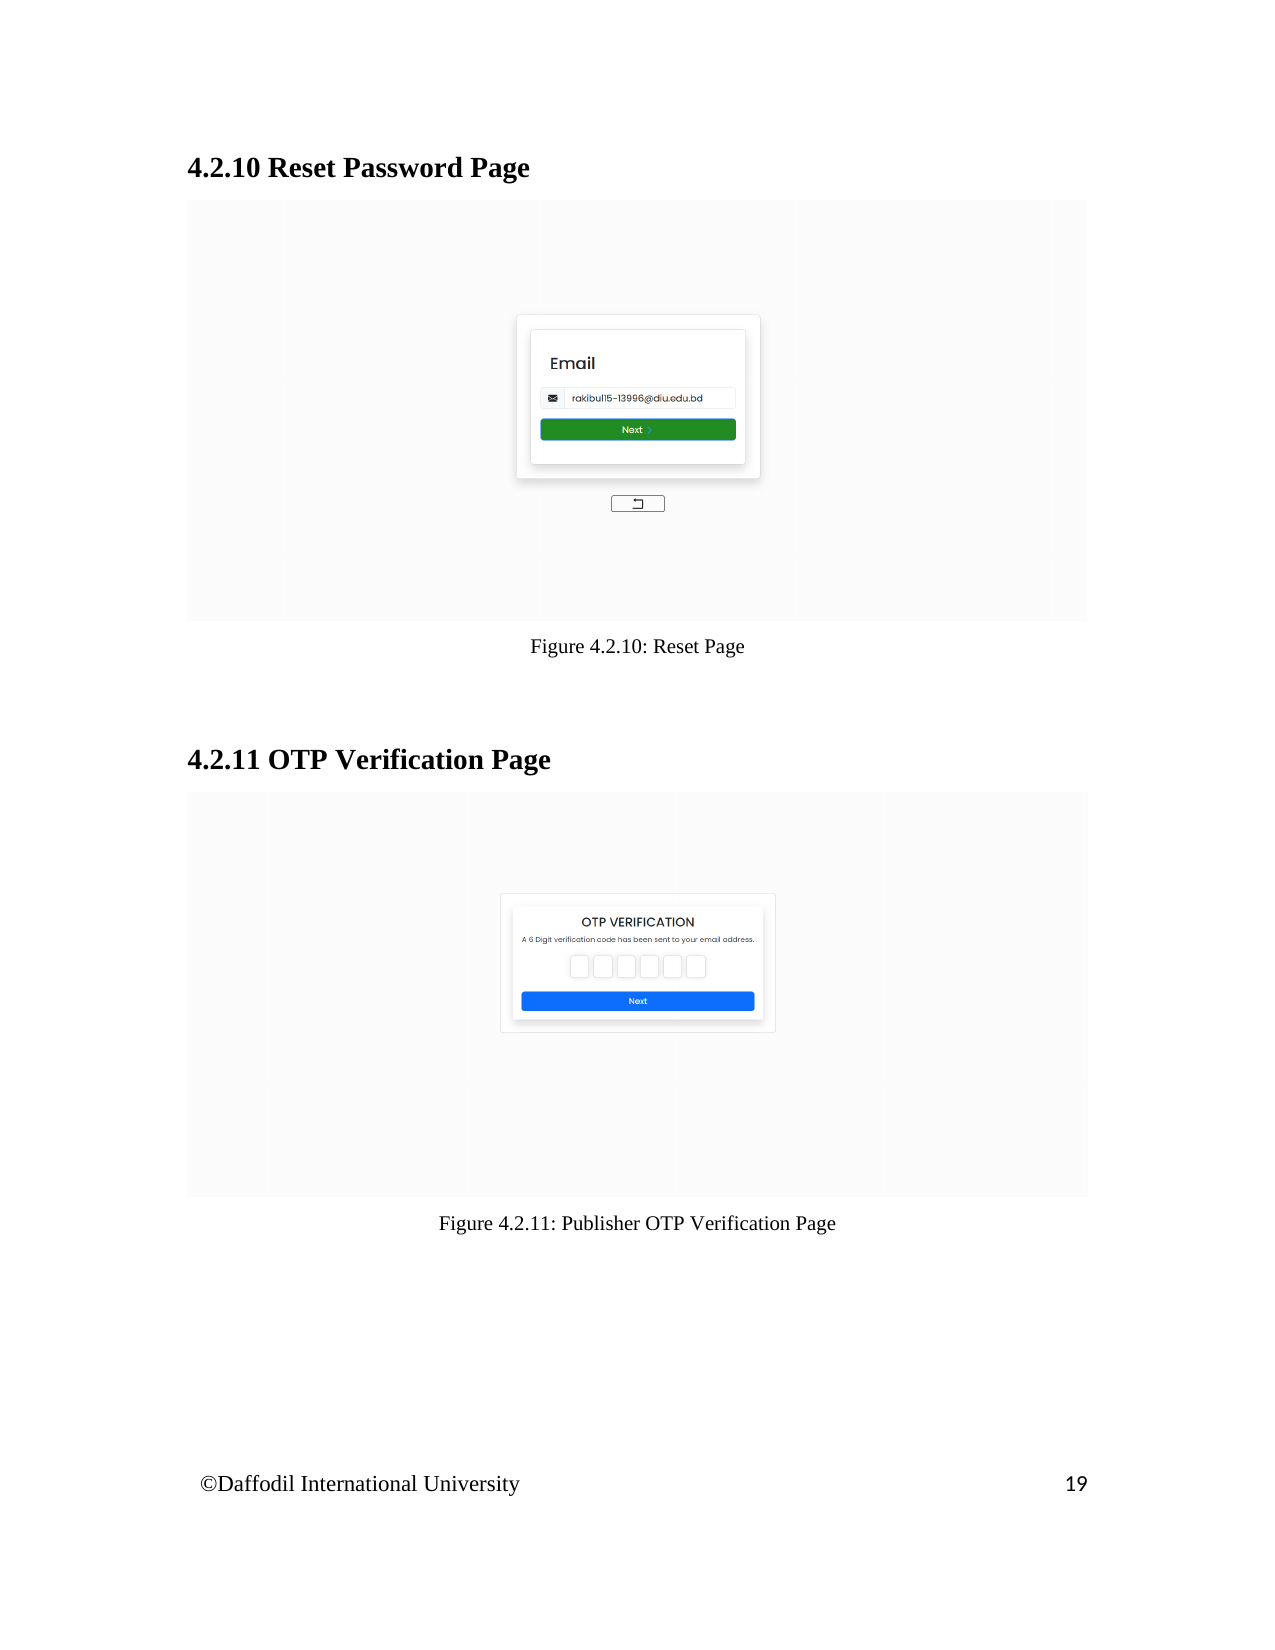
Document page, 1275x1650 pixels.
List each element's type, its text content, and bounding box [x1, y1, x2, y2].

text 4.2.10 Reset Password Page [187, 150, 1087, 183]
text Figure 4.2.10: Reset Page [187, 634, 1087, 658]
picture [187, 200, 1087, 621]
text 4.2.11 OTP Verification Page [187, 742, 1087, 776]
text Figure 4.2.11: Publisher OTP Verification Page [187, 1211, 1087, 1235]
picture [187, 792, 1088, 1197]
